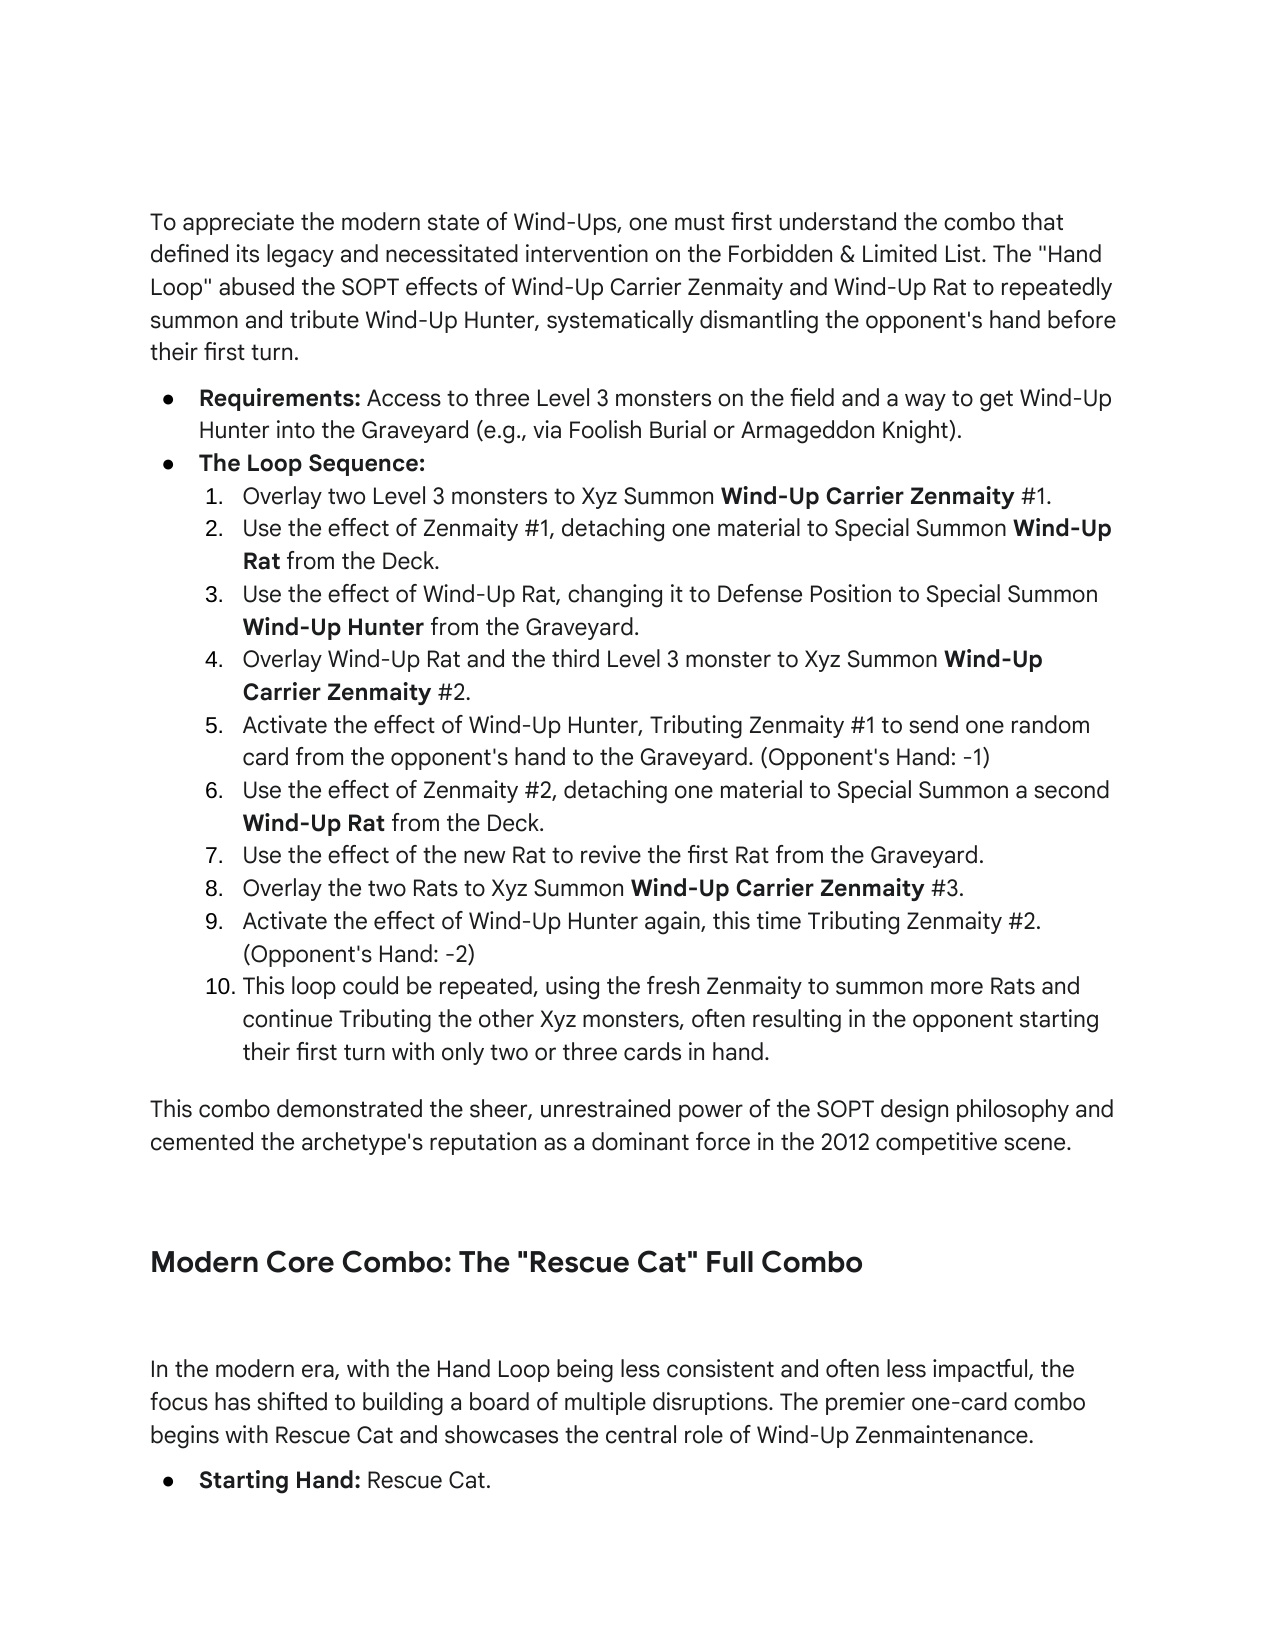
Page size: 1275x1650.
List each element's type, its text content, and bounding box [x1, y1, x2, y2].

list Use the effect of Wind-Up Rat, changing it to Defense Position to Special Summon Wind-Up Hunter from the Graveyard. [205, 580, 1125, 641]
list Use the effect of Zenmaity #1, detaching one material to Special Summon Wind-Up Rat from the Deck. [205, 514, 1125, 576]
text To appreciate the modern state of Wind-Ups, one must first understand the combo that defined its legacy and necessitated intervention on the Forbidden & Limited List. The "Hand Loop" abused the SOPT effects of Wind-Up Carrier Zenmaity and Wind-Up Rat to repeatedly summon and tribute Wind-Up Hunter, systematically dismantling the opponent's hand before their first turn. [150, 208, 1125, 367]
list Use the effect of Zenmaity #2, detaching one material to Special Summon a second Wind-Up Rat from the Deck. [205, 776, 1125, 838]
text In the modern era, with the Hand Loop being less consistent and often less impactful, the focus has shifted to building a board of multiple disruptions. The premier one-card combo begins with Rescue Cat and showcases the central role of Wind-Up Zenmaintenance. [150, 1356, 1125, 1450]
list This loop could be repeated, using the fresh Zenmaity to summon more Rats and continue Tributing the other Xyz monsters, often resulting in the opponent starting their first turn with only two or three cards in hand. [205, 972, 1125, 1067]
list Requirements: Access to three Level 3 monsters on the field and a way to get Wind-Up Hunter into the Graveyard (e.g., via Foolish Burial or Armageddon Knight). [161, 384, 1125, 445]
list Activate the effect of Wind-Up Hunter, Tributing Zenmaity #1 to send one random card from the opponent's hand to the Graveyard. (Opponent's Hand: -1) [205, 711, 1125, 772]
list Starting Hand: Rescue Cat. [161, 1466, 1125, 1495]
list Overlay two Level 3 monsters to Xyz Summon Wind-Up Carrier Zenmaity #1. [205, 482, 1125, 511]
list Overlay the two Rats to Xyz Summon Wind-Up Carrier Zenmaity #3. [205, 874, 1125, 903]
list The Loop Sequence: [161, 449, 1125, 478]
subtitle Modern Core Combo: The "Rescue Cat" Full Combo [150, 1244, 1125, 1280]
list Use the effect of the new Rat to revive the first Rat from the Graveyard. [205, 842, 1125, 870]
text This combo demonstrated the sheer, unrestrained power of the SOPT design philosophy and cemented the archetype's reputation as a dominant force in the 2012 competitive scene. [150, 1096, 1125, 1157]
list Activate the effect of Wind-Up Hunter again, this time Tributing Zenmaity #2. (Opponent's Hand: -2) [205, 907, 1125, 968]
list Overlay Wind-Up Rat and the third Level 3 monster to Xyz Summon Wind-Up Carrier Zenmaity #2. [205, 645, 1125, 707]
